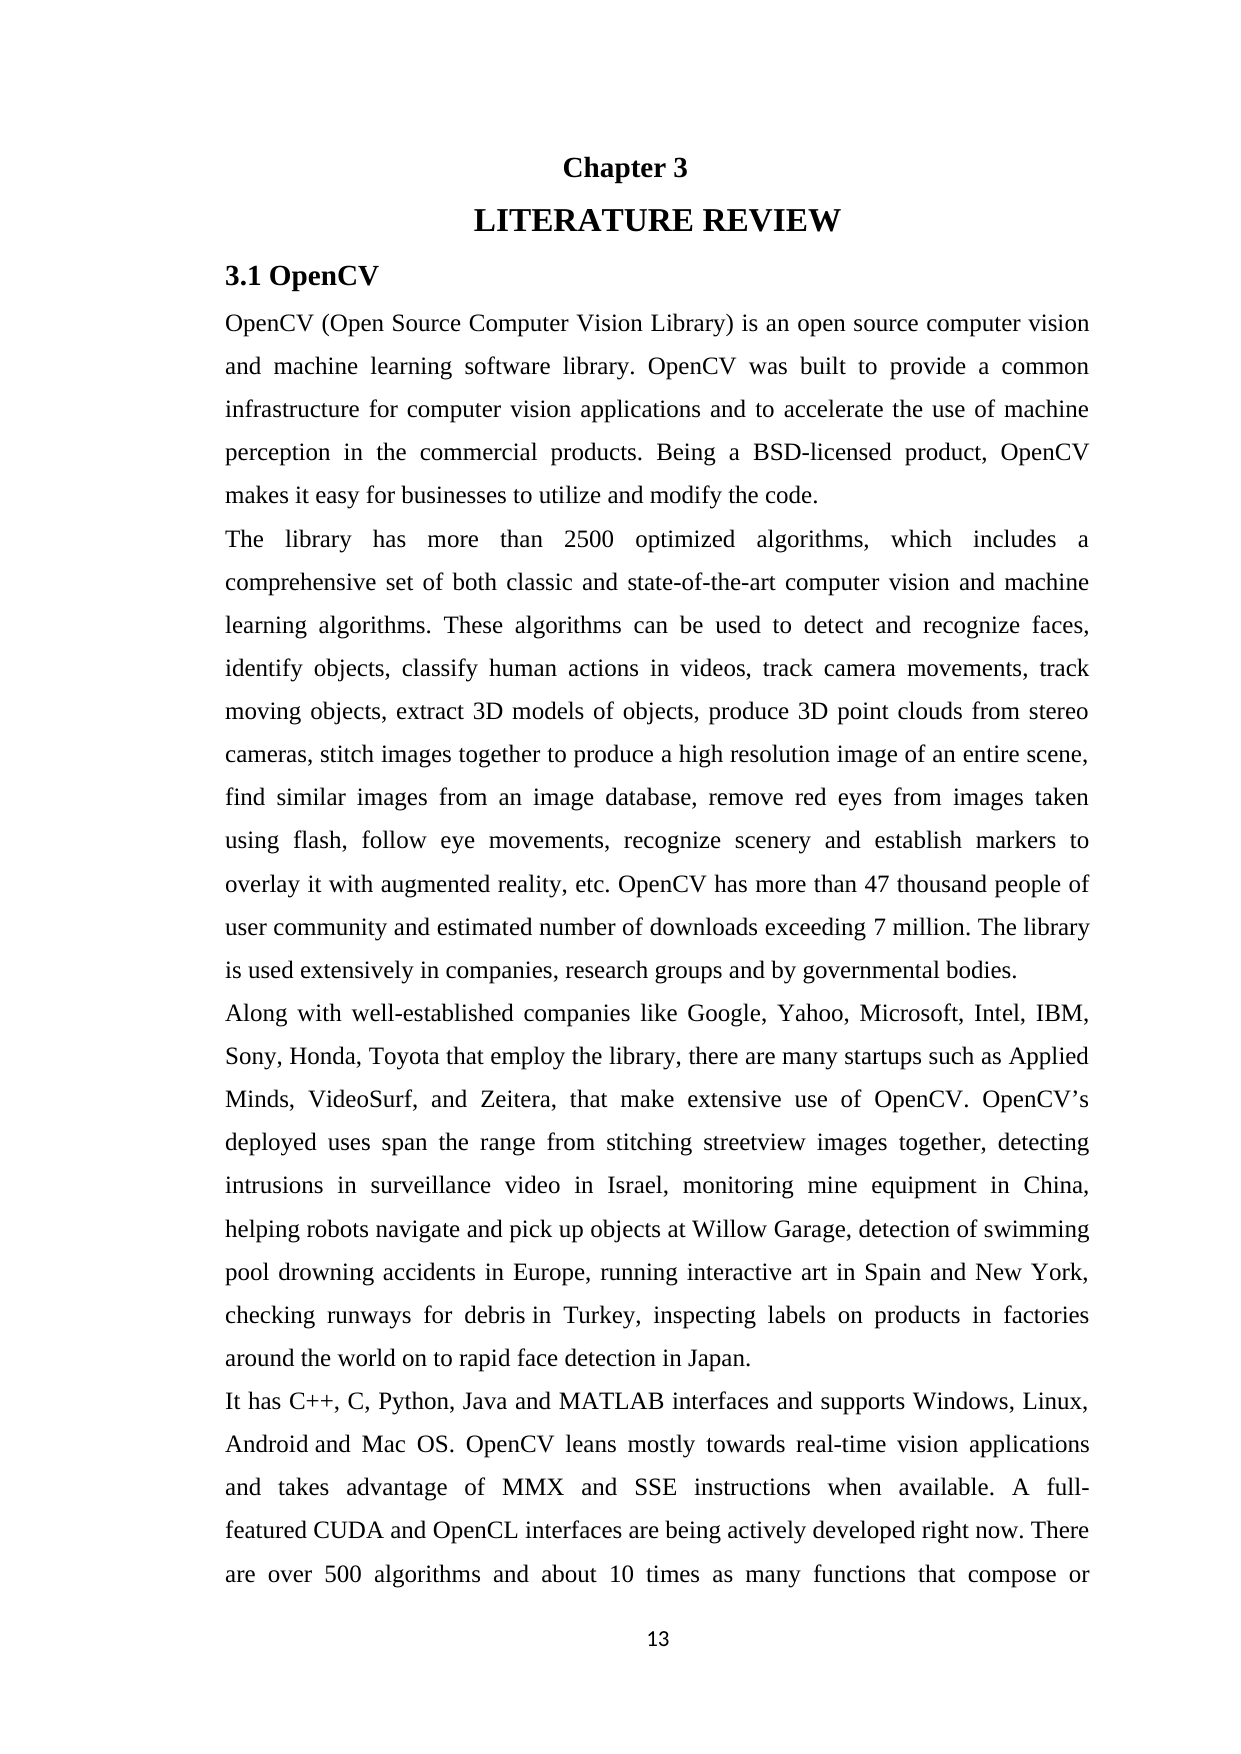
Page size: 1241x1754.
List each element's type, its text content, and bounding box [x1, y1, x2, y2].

text OpenCV (Open Source Computer Vision Library) is an open source computer vision and machine learning software library. OpenCV was built to provide a common infrastructure for computer vision applications and to accelerate the use of machine perception in the commercial products. Being a BSD-licensed product, OpenCV makes it easy for businesses to utilize and modify the code. [225, 308, 1090, 509]
text Along with well-established companies like Google, Yahoo, Microsoft, Intel, IBM, Sony, Honda, Toyota that employ the library, there are many startups such as Applied Minds, VideoSurf, and Zeitera, that make extensive use of OpenCV. OpenCV’s deployed uses span the range from stitching streetview images together, detecting intrusions in surveillance video in Israel, monitoring mine equipment in China, helping robots navigate and pick up objects at Willow Garage, detection of swimming pool drowning accidents in Europe, running interactive art in Spain and New York, checking runways for debris in Turkey, inspecting labels on products in factories around the world on to rapid face detection in Japan. [225, 998, 1090, 1372]
text Chapter 3 [225, 150, 1090, 183]
text The library has more than 2500 optimized algorithms, which includes a comprehensive set of both classic and state-of-the-art computer vision and machine learning algorithms. These algorithms can be used to detect and recognize faces, identify objects, classify human actions in videos, track camera movements, track moving objects, extract 3D models of objects, produce 3D point clouds from stereo cameras, stitch images together to produce a high resolution image of an entire scene, find similar images from an image database, remove red eyes from images taken using flash, follow eye movements, recognize scenery and establish markers to overlay it with augmented reality, etc. OpenCV has more than 47 thousand people of user community and estimated number of downloads exceeding 7 million. The library is used extensively in companies, research groups and by governmental bodies. [225, 524, 1090, 984]
text LITERATURE REVIEW [225, 200, 1090, 239]
text 3.1 OpenCV [225, 258, 1090, 291]
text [225, 1386, 1090, 1587]
